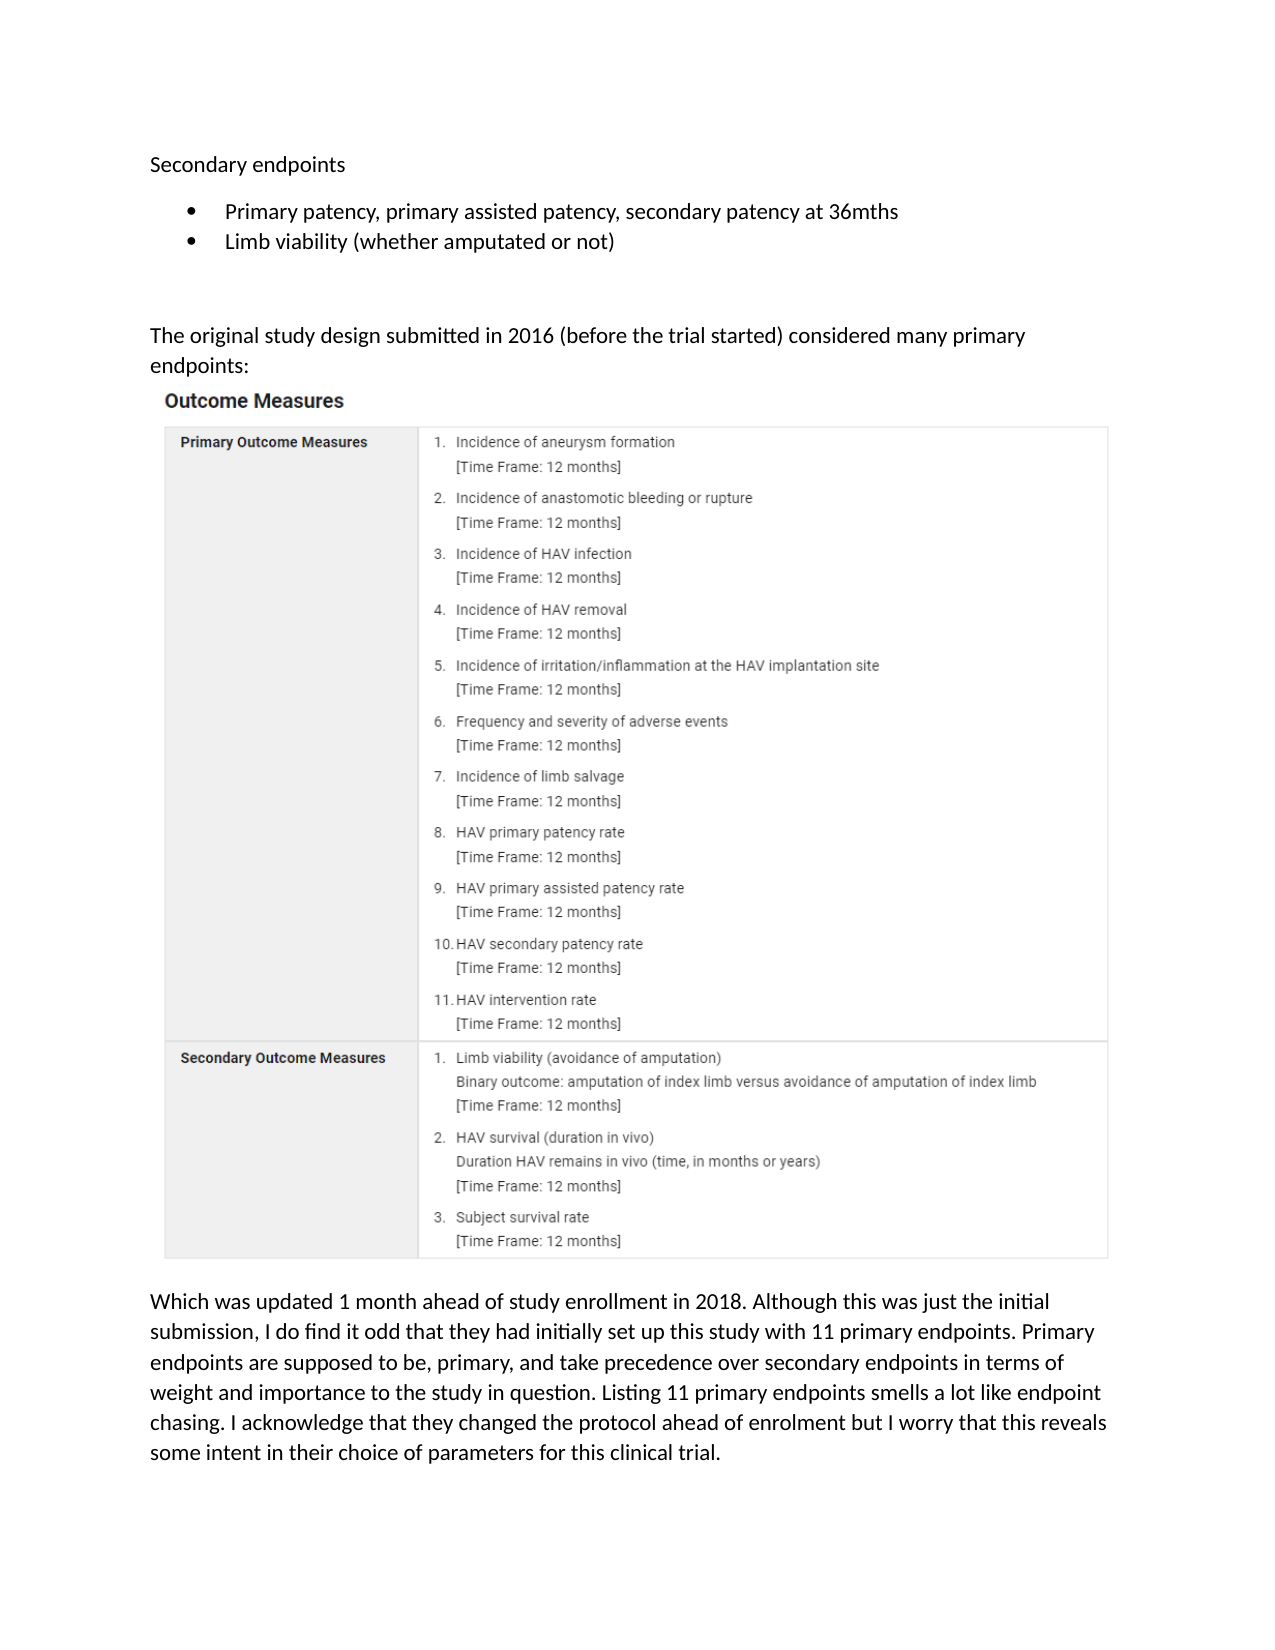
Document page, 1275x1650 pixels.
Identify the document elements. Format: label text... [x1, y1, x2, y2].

picture [150, 381, 1125, 1269]
text Secondary endpoints [150, 150, 1125, 178]
list Primary patency, primary assisted patency, secondary patency at 36mths [187, 197, 1125, 225]
list Limb viability (whether amputated or not) [187, 227, 1125, 255]
text Which was updated 1 month ahead of study enrollment in 2018. Although this was just the initial submission, I do find it odd that they had initially set up this study with 11 primary endpoints. Primary endpoints are supposed to be, primary, and take precedence over secondary endpoints in terms of weight and importance to the study in question. Listing 11 primary endpoints smells a lot like endpoint chasing. I acknowledge that they changed the protocol ahead of enrolment but I worry that this reveals some intent in their choice of parameters for this clinical trial. [150, 1287, 1125, 1466]
text The original study design submitted in 2016 (before the trial started) considered many primary endpoints: [150, 321, 1125, 381]
